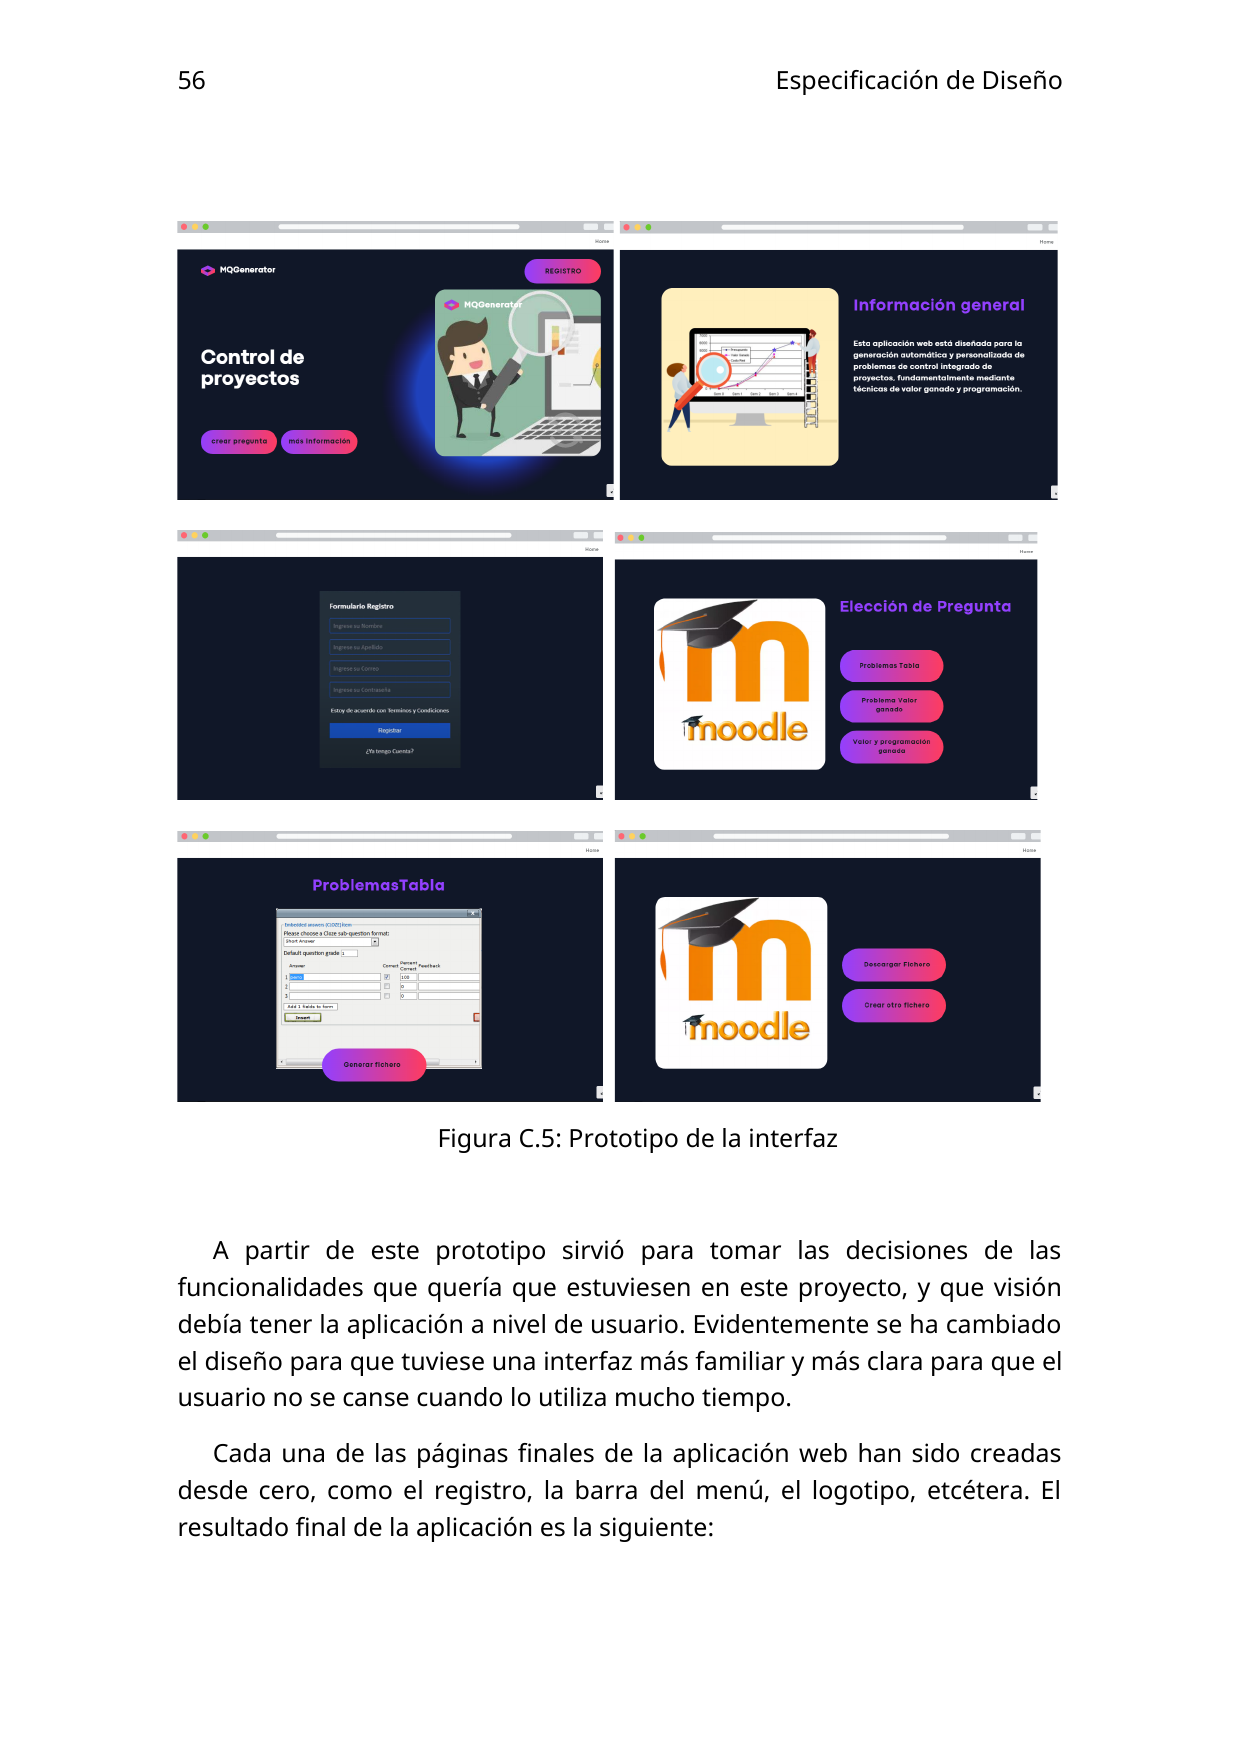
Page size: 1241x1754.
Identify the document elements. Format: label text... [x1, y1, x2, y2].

text A partir de este prototipo sirvió para tomar las decisiones de las funcionalidades que quería que estuviesen en este proyecto, y que visión debía tener la aplicación a nivel de usuario. Evidentemente se ha cambiado el diseño para que tuviese una interfaz más familiar y más clara para que el usuario no se canse cuando lo utiliza mucho tiempo. [177, 1233, 1063, 1414]
picture [177, 221, 614, 500]
picture [614, 532, 1038, 800]
picture [177, 831, 603, 1102]
picture [619, 221, 1058, 500]
picture [614, 830, 1041, 1102]
text Cada una de las páginas finales de la aplicación web han sido creadas desde cero, como el registro, la barra del menú, el logotipo, etcétera. El resultado final de la aplicación es la siguiente: [177, 1436, 1063, 1544]
picture [177, 530, 603, 800]
text Figura C.5: Prototipo de la interfaz [177, 1121, 1063, 1155]
